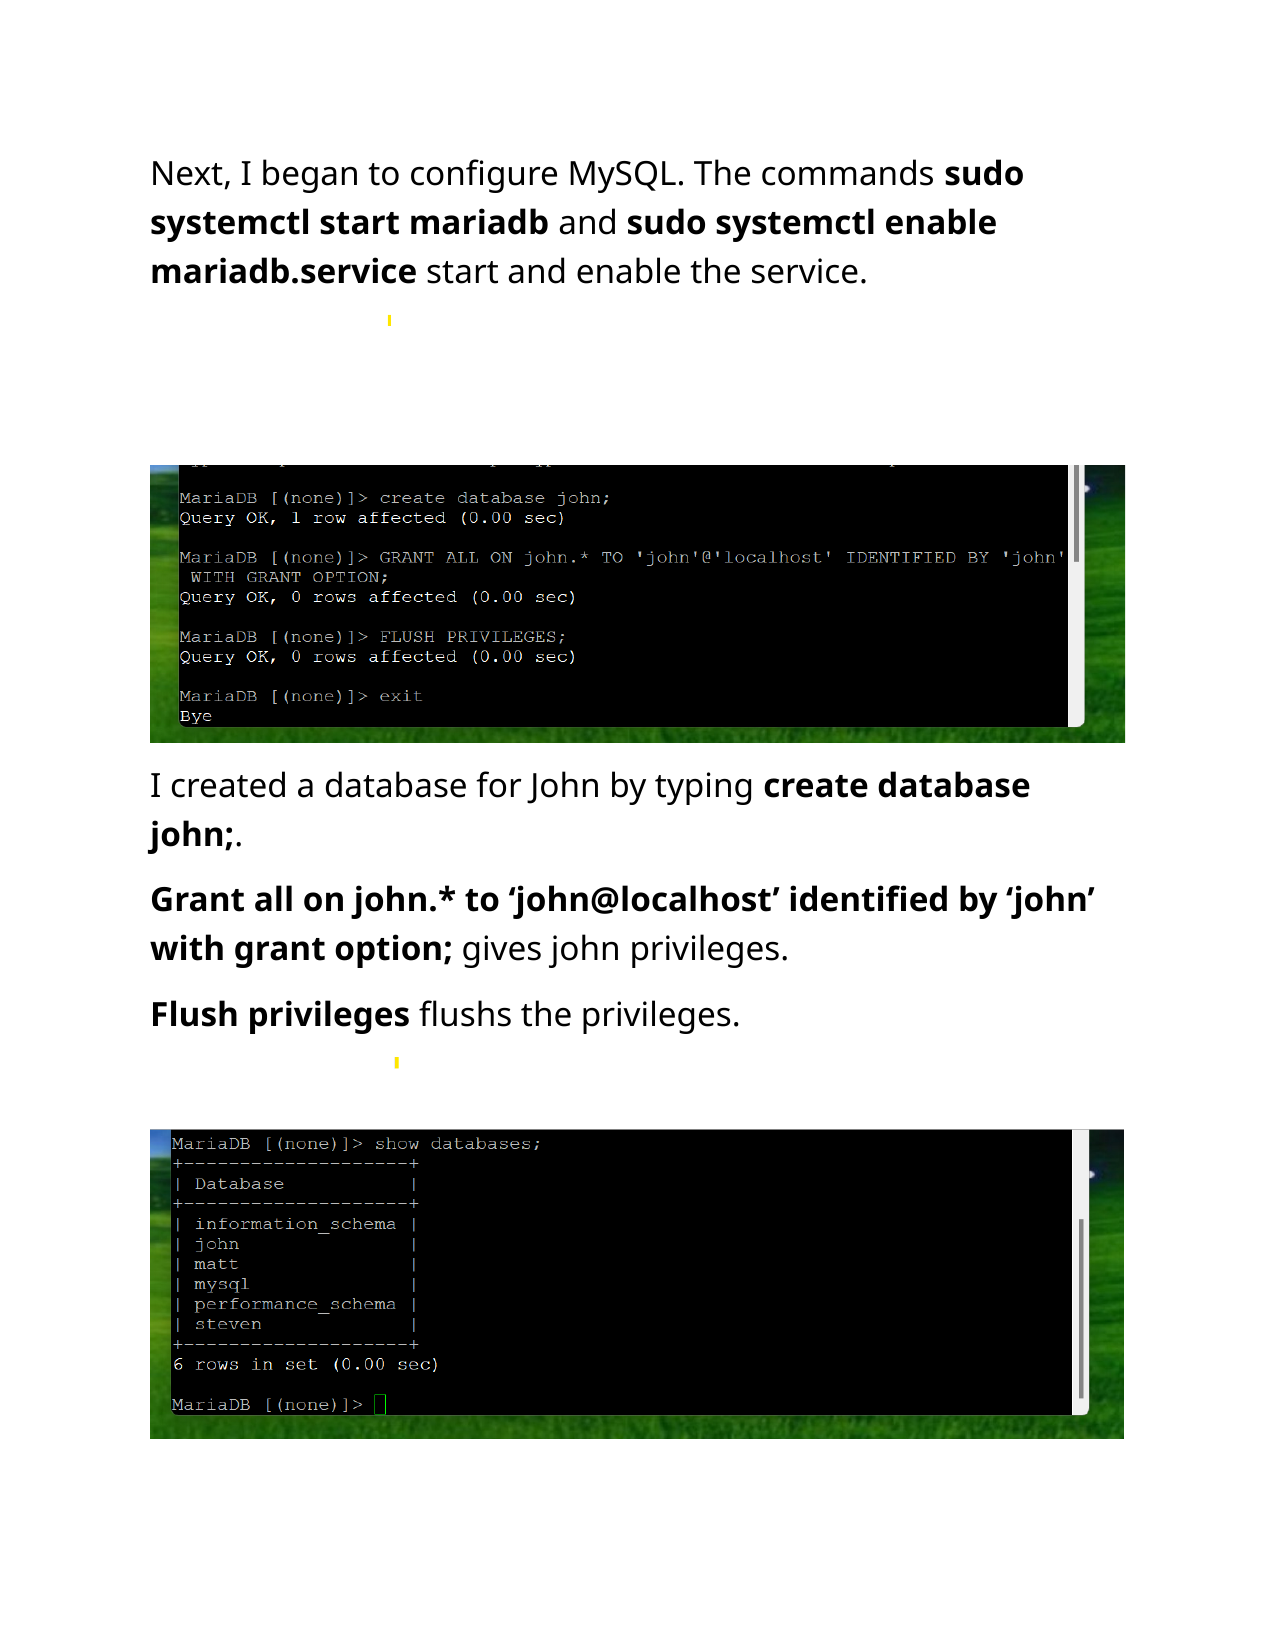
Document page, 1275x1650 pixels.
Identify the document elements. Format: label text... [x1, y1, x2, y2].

picture [150, 313, 1125, 743]
text I created a database for John by typing create database john;. [150, 761, 1125, 856]
text Next, I began to configure MySQL. The commands sudo systemctl start mariadb and sudo systemctl enable mariadb.service start and enable the service. [150, 150, 1125, 293]
text Grant all on john.* to ‘john@localhost’ identified by ‘john’ with grant option; gives john privileges. [150, 876, 1125, 970]
text Flush privileges flushs the privileges. [150, 991, 1125, 1036]
picture [150, 1056, 1124, 1439]
